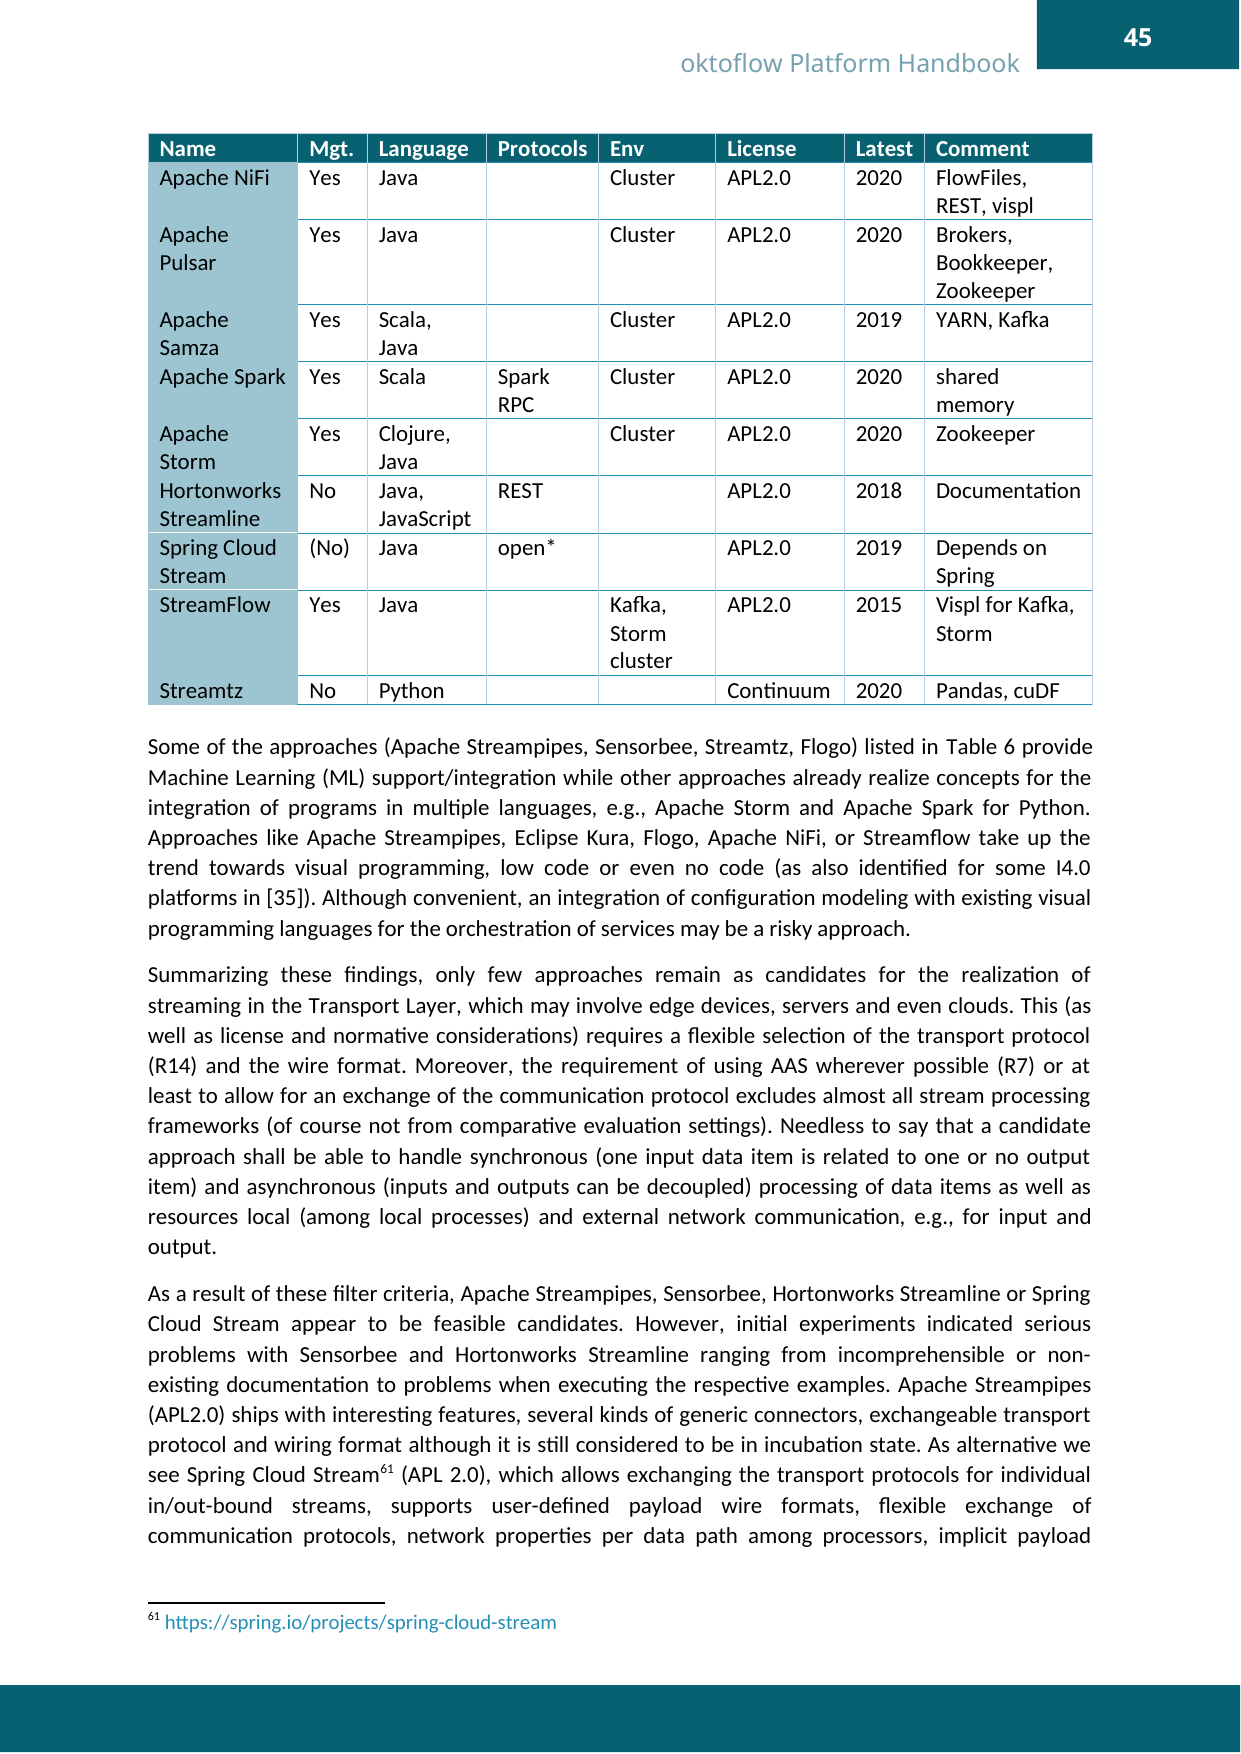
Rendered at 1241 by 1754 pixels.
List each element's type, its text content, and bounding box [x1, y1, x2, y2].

table_header Mgt. [298, 134, 367, 162]
table_cell Java [368, 534, 486, 589]
table_cell 2020 [845, 676, 924, 704]
table_cell 2019 [845, 305, 924, 361]
table_cell 2020 [845, 362, 924, 418]
table_cell Depends on Spring [925, 534, 1092, 589]
table_cell [599, 476, 715, 532]
text Summarizing these findings, only few approaches remain as candidates for the realization of streaming in the Transport Layer, which may involve edge devices, servers and even clouds. This (as well as license and normative considerations) requires a flexible selection of the transport protocol (R14) and the wire format. Moreover, the requirement of using AAS wherever possible (R7) or at least to allow for an exchange of the communication protocol excludes almost all stream processing frameworks (of course not from comparative evaluation settings). Needless to say that a candidate approach shall be able to handle synchronous (one input data item is related to one or no output item) and asynchronous (inputs and outputs can be decoupled) processing of data items as well as resources local (among local processes) and external network communication, e.g., for input and output. [148, 961, 1093, 1260]
table_cell APL2.0 [716, 419, 844, 475]
table_cell [487, 220, 598, 304]
table_cell Java [368, 220, 486, 304]
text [148, 1279, 1093, 1549]
table_cell No [298, 476, 367, 532]
table_cell YARN, Kafka [925, 305, 1092, 361]
table_cell Streamtz [149, 676, 297, 704]
table_cell Yes [298, 163, 367, 219]
table_cell Documentation [925, 476, 1092, 532]
table_cell Pandas, cuDF [925, 676, 1092, 704]
table_header Protocols [487, 134, 598, 162]
table_cell Apache NiFi [149, 163, 297, 219]
table_cell 2018 [845, 476, 924, 532]
table_cell No [298, 676, 367, 704]
table_cell Scala [368, 362, 486, 418]
table_cell Yes [298, 305, 367, 361]
table_header Comment [925, 134, 1092, 162]
table_header Name [149, 134, 297, 162]
table_cell Java, JavaScript [368, 476, 486, 532]
table_cell APL2.0 [716, 476, 844, 532]
table_cell Cluster [599, 220, 715, 304]
table_cell (No) [298, 534, 367, 589]
table_cell [487, 419, 598, 475]
table_header Latest [845, 134, 924, 162]
table_cell Apache Pulsar [149, 220, 297, 304]
table_header Env [599, 134, 715, 162]
table_cell Cluster [599, 163, 715, 219]
table_cell Scala, Java [368, 305, 486, 361]
table_cell Spring Cloud Stream [149, 534, 297, 589]
table_cell Brokers, Bookkeeper, Zookeeper [925, 220, 1092, 304]
table_cell [487, 591, 598, 675]
text Some of the approaches (Apache Streampipes, Sensorbee, Streamtz, Flogo) listed in Table 6 provide Machine Learning (ML) support/integration while other approaches already realize concepts for the integration of programs in multiple languages, e.g., Apache Storm and Apache Spark for Python. Approaches like Apache Streampipes, Eclipse Kura, Flogo, Apache NiFi, or Streamflow take up the trend towards visual programming, low code or even no code (as also identified for some I4.0 platforms in [35]). Although convenient, an integration of configuration modeling with existing visual programming languages for the orchestration of services may be a risky approach. [148, 732, 1093, 942]
table_cell Vispl for Kafka, Storm [925, 591, 1092, 675]
table_cell APL2.0 [716, 305, 844, 361]
table_cell Java [368, 163, 486, 219]
table_cell Yes [298, 362, 367, 418]
table_cell shared memory [925, 362, 1092, 418]
table_cell [487, 163, 598, 219]
table_cell Cluster [599, 362, 715, 418]
table_cell Yes [298, 591, 367, 675]
table_cell APL2.0 [716, 362, 844, 418]
table_cell [599, 676, 715, 704]
table_cell Python [368, 676, 486, 704]
table_cell Java [368, 591, 486, 675]
table_header License [716, 134, 844, 162]
table_cell [487, 305, 598, 361]
table_cell Zookeeper [925, 419, 1092, 475]
table_cell Yes [298, 220, 367, 304]
table_cell Spark RPC [487, 362, 598, 418]
table_cell APL2.0 [716, 163, 844, 219]
table_cell FlowFiles, REST, vispl [925, 163, 1092, 219]
table_cell Yes [298, 419, 367, 475]
table_cell 2019 [845, 534, 924, 589]
table_cell 2020 [845, 163, 924, 219]
table_cell APL2.0 [716, 534, 844, 589]
table_cell Apache Storm [149, 419, 297, 475]
table_cell APL2.0 [716, 220, 844, 304]
table_cell Hortonworks Streamline [149, 476, 297, 532]
table_cell Cluster [599, 419, 715, 475]
table_cell 2015 [845, 591, 924, 675]
table_header Language [368, 134, 486, 162]
table_cell APL2.0 [716, 591, 844, 675]
table_cell Continuum [716, 676, 844, 704]
table_cell REST [487, 476, 598, 532]
table_cell Kafka, Storm cluster [599, 591, 715, 675]
table_cell Apache Samza [149, 305, 297, 361]
table_cell Cluster [599, 305, 715, 361]
table_cell 2020 [845, 419, 924, 475]
table_cell 2020 [845, 220, 924, 304]
table_cell Apache Spark [149, 362, 297, 418]
table_cell [487, 676, 598, 704]
table_cell [599, 534, 715, 589]
table_cell StreamFlow [149, 591, 297, 675]
table_cell open* [487, 534, 598, 589]
table_cell Clojure, Java [368, 419, 486, 475]
